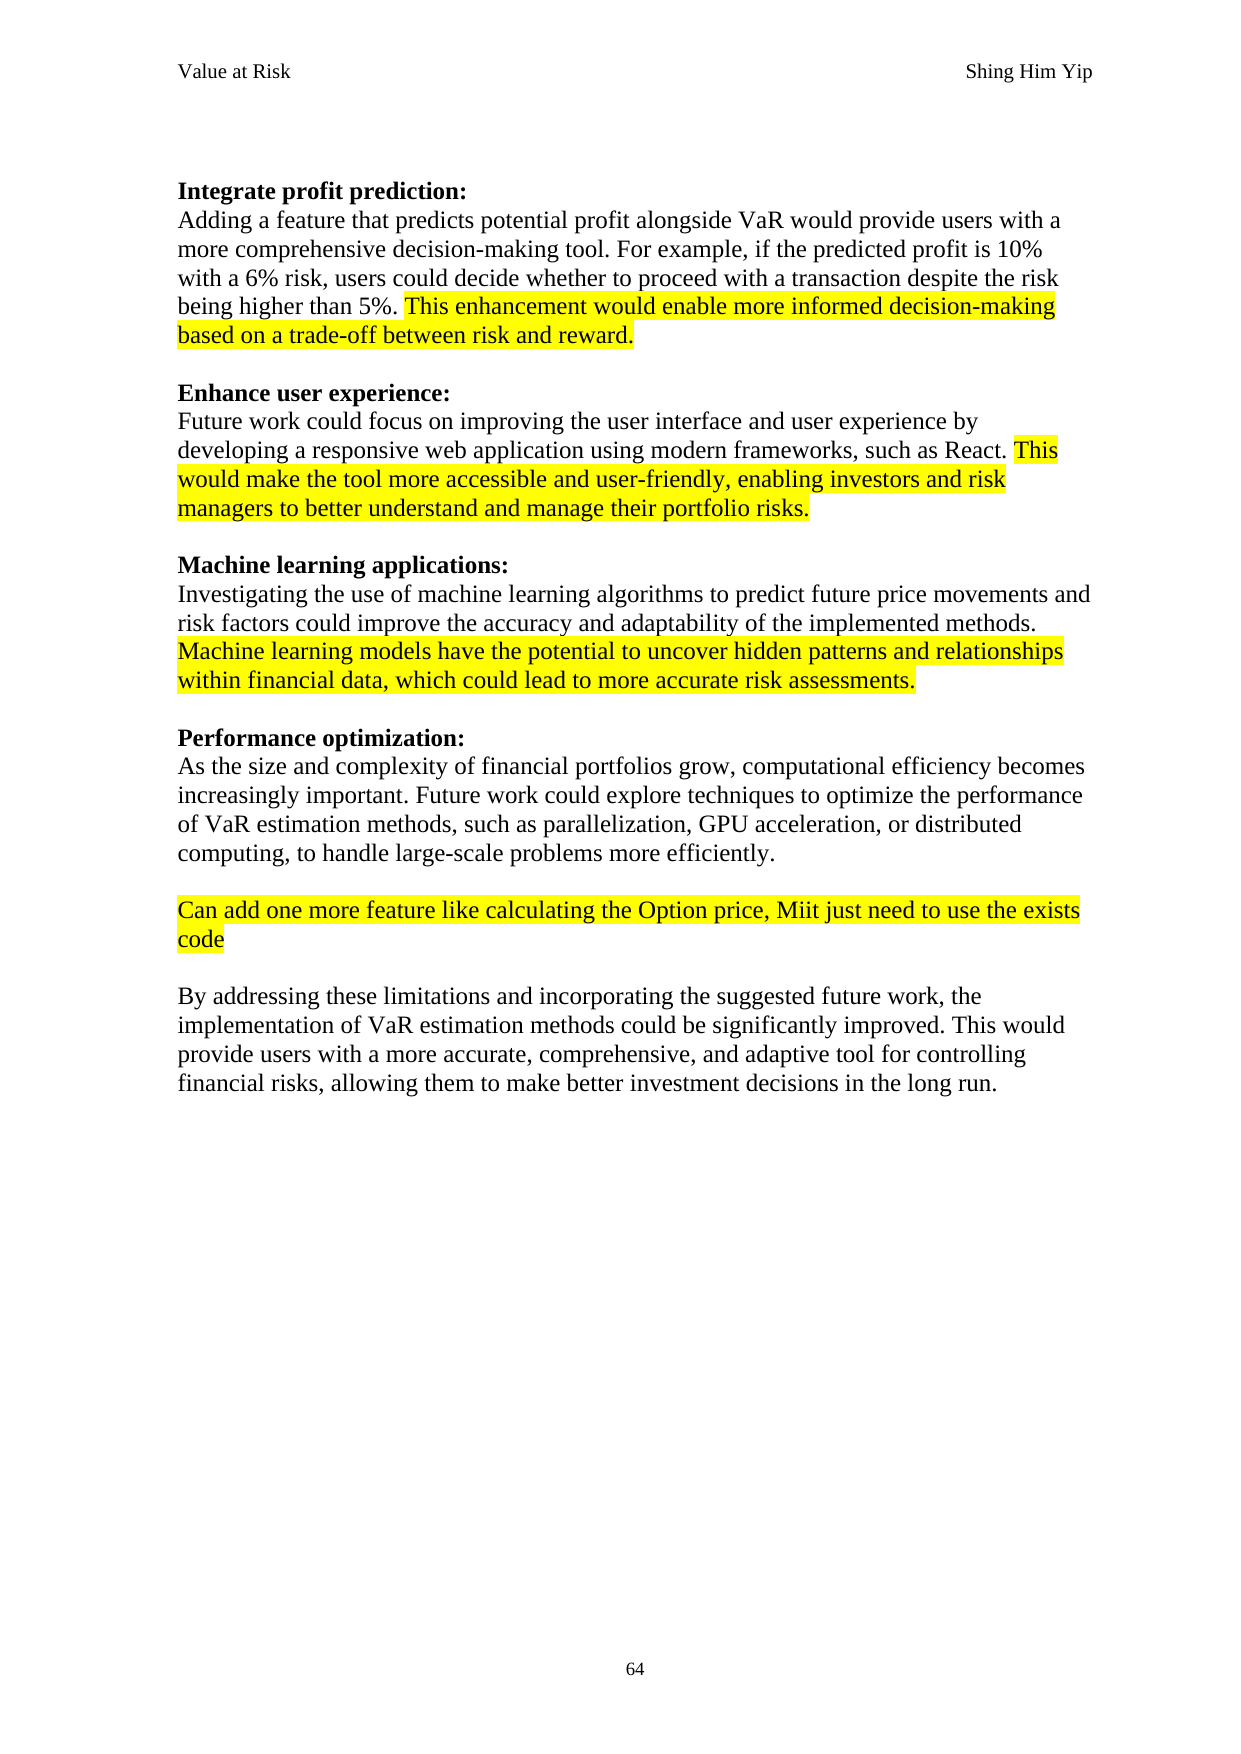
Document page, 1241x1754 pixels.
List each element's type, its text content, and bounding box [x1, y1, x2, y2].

text As the size and complexity of financial portfolios grow, computational efficiency becomes increasingly important. Future work could explore techniques to optimize the performance of VaR estimation methods, such as parallelization, GPU acceleration, or distributed computing, to handle large-scale problems more efficiently. [177, 751, 1092, 866]
text Investigating the use of machine learning algorithms to predict future price movements and risk factors could improve the accuracy and adaptability of the implemented methods. Machine learning models have the potential to uncover hidden patterns and relationships within financial data, which could lead to more accurate risk assessments. [177, 579, 1092, 694]
text Machine learning applications: [177, 550, 1092, 579]
text Future work could focus on improving the user interface and user experience by developing a responsive web application using modern frameworks, such as React. This would make the tool more accessible and user-friendly, enabling investors and risk managers to better understand and manage their portfolio risks. [177, 406, 1092, 521]
text Integrate profit prediction: [177, 176, 1092, 205]
text Can add one more feature like calculating the Option price, Miit just need to use the exists code [224, 895, 1092, 953]
text Performance optimization: [177, 723, 1092, 751]
text Adding a feature that predicts potential profit alongside VaR would provide users with a more comprehensive decision-making tool. For example, if the predicted profit is 10% with a 6% risk, users could decide whether to proceed with a transaction despite the risk being higher than 5%. This enhancement would enable more informed decision-making based on a trade-off between risk and reward. [177, 205, 1092, 349]
text By addressing these limitations and incorporating the suggested future work, the implementation of VaR estimation methods could be significantly improved. This would provide users with a more accurate, comprehensive, and adaptive tool for controlling financial risks, allowing them to make better investment decisions in the long run. [177, 981, 1092, 1096]
text Enhance user experience: [177, 378, 1092, 406]
